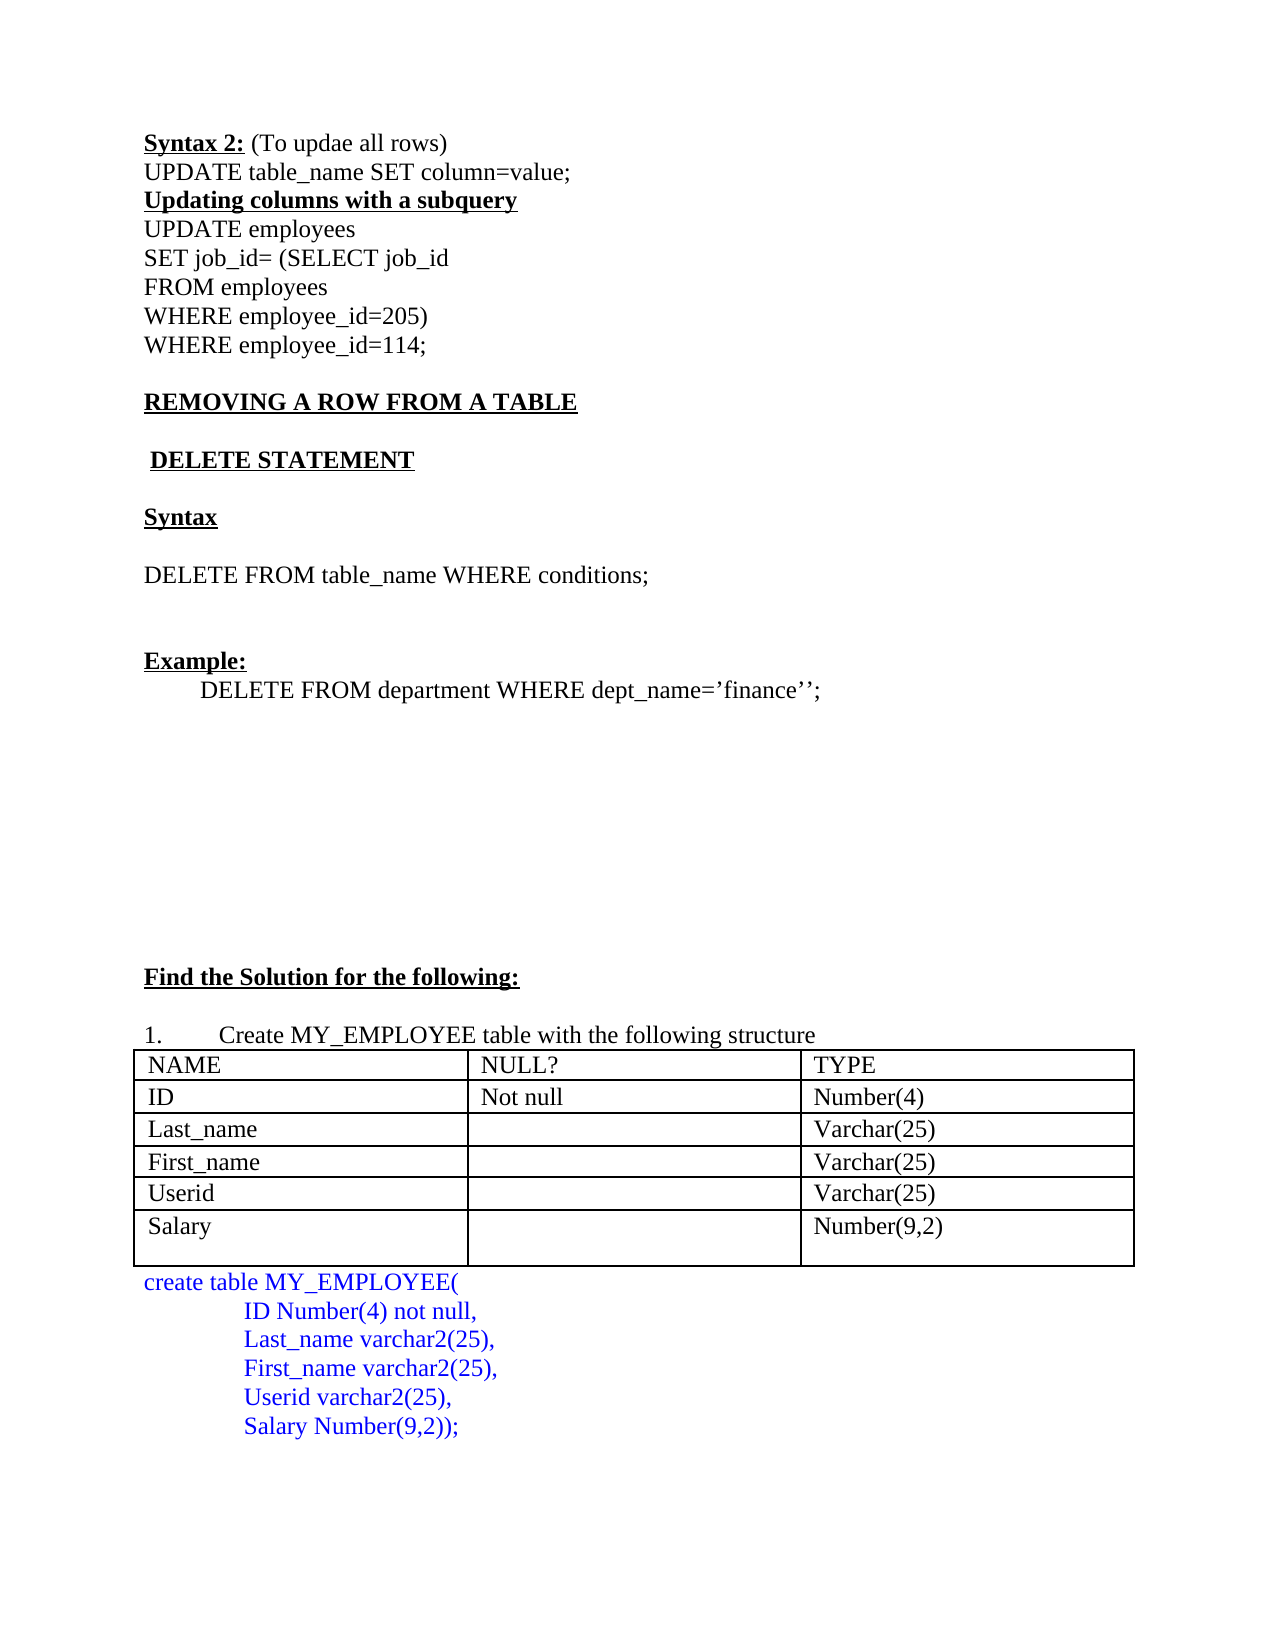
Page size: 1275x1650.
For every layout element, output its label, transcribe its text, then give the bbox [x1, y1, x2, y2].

text ID Number(4) not null, Last_name varchar2(25), First_name varchar2(25), Userid varchar2(25), Salary Number(9,2)); [244, 1296, 498, 1439]
list Create MY_EMPLOYEE table with the following structure [144, 1020, 1275, 1048]
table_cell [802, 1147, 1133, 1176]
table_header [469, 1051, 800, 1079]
text DELETE FROM table_name WHERE conditions; [144, 560, 1275, 588]
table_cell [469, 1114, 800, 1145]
text create table MY_EMPLOYEE( [144, 1267, 1275, 1296]
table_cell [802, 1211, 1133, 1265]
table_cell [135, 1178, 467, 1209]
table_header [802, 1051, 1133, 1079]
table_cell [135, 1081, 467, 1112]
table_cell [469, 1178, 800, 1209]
text Find the Solution for the following: [144, 962, 1275, 991]
text Syntax 2: (To updae all rows) [144, 128, 1275, 157]
text REMOVING A ROW FROM A TABLE DELETE STATEMENT [144, 387, 612, 473]
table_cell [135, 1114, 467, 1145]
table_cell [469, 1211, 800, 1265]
text WHERE employee_id=205) WHERE employee_id=114; [144, 301, 428, 358]
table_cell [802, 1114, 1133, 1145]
text SET job_id= (SELECT job_id FROM employees [144, 243, 476, 301]
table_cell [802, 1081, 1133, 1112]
text Example: [144, 646, 1275, 675]
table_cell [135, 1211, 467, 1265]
text UPDATE table_name SET column=value; Updating columns with a subquery UPDATE employees [144, 157, 612, 243]
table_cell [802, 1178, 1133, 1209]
text Syntax [144, 502, 1275, 531]
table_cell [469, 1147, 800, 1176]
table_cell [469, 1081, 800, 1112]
text DELETE FROM department WHERE dept_name=’finance’’; [200, 675, 1275, 703]
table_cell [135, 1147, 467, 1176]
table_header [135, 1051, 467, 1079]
